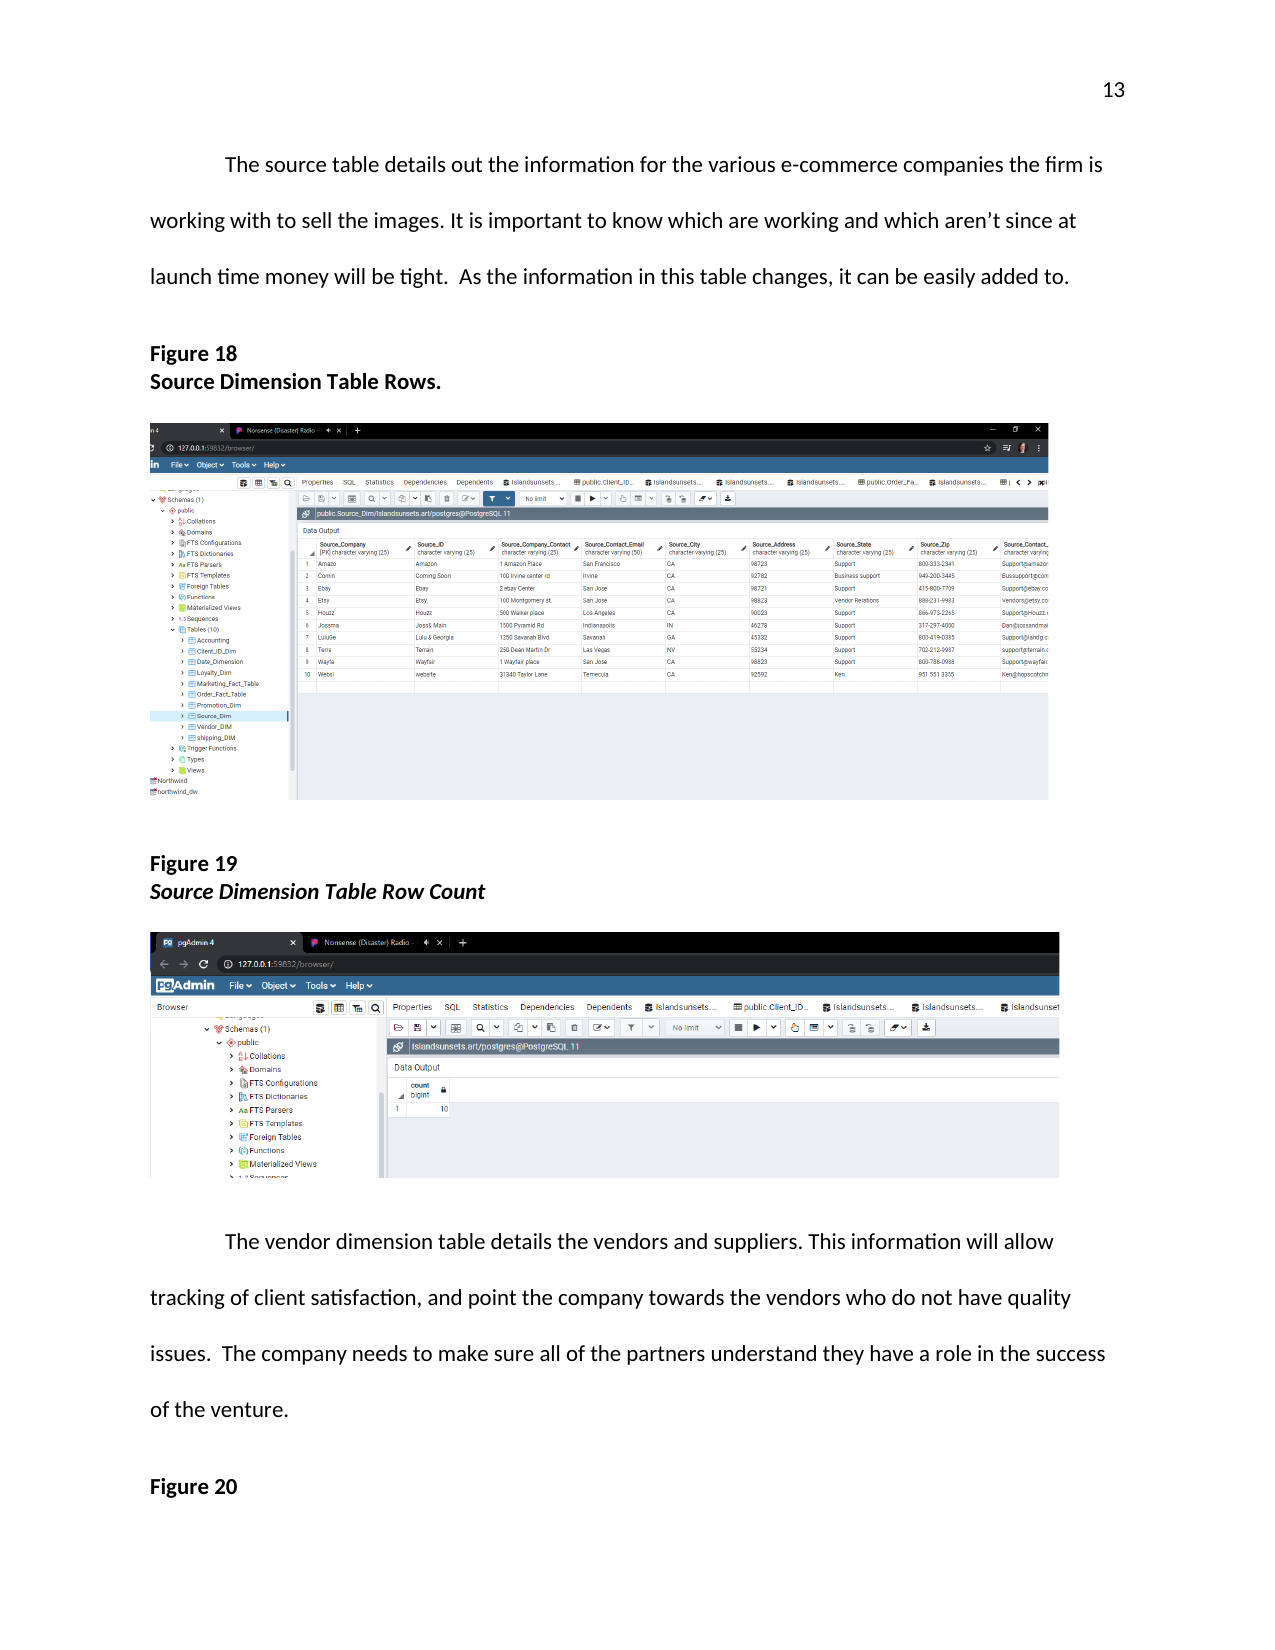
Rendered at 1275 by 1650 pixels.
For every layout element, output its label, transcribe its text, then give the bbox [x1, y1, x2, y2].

text Figure 20 [150, 1472, 1125, 1500]
text Figure 19 [150, 849, 1125, 877]
picture [150, 423, 1049, 800]
text Source Dimension Table Row Count [150, 877, 1125, 905]
text Source Dimension Table Rows. [150, 367, 1125, 395]
text Figure 18 [150, 339, 1125, 367]
text The vendor dimension table details the vendors and suppliers. This information will allow tracking of client satisfaction, and point the company towards the vendors who do not have quality issues. The company needs to make sure all of the partners understand they have a role in the success of the venture. [150, 1227, 1125, 1423]
picture [150, 932, 1060, 1178]
text The source table details out the information for the various e-commerce companies the firm is working with to sell the images. It is important to know which are working and which aren’t since at launch time money will be tight. As the information in this table changes, it can be easily added to. [150, 150, 1125, 290]
